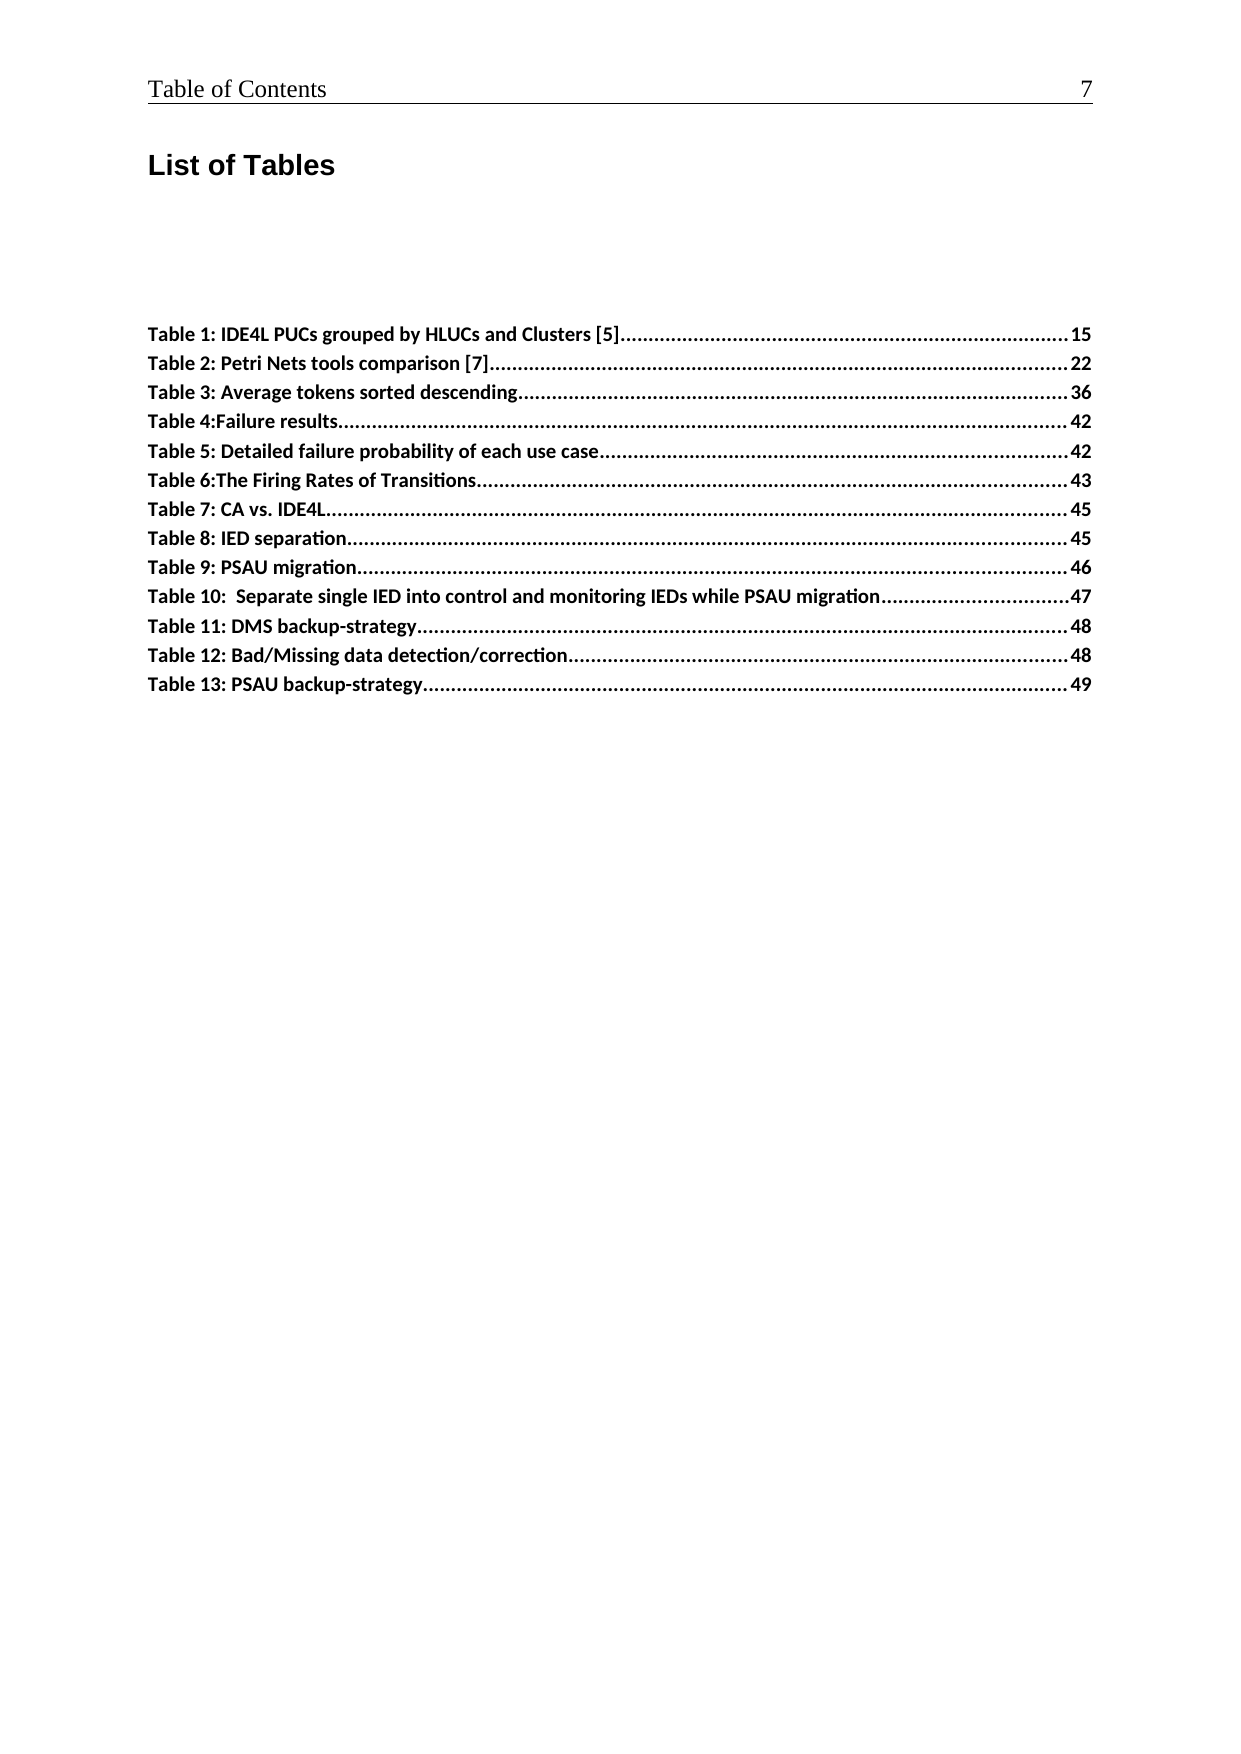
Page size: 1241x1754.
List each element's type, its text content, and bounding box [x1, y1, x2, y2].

text Table 6:The Firing Rates of Transitions 43 [148, 467, 1093, 492]
text Table 2: Petri Nets tools comparison [7] 22 [148, 350, 1093, 376]
text Table 3: Average tokens sorted descending 36 [148, 379, 1093, 405]
text Table 5: Detailed failure probability of each use case 42 [148, 438, 1093, 463]
text Table 1: IDE4L PUCs grouped by HLUCs and Clusters [5] 15 [148, 321, 1093, 347]
text Table 11: DMS backup-strategy 48 [148, 613, 1093, 638]
text Table 8: IED separation 45 [148, 525, 1093, 551]
text Table 10: Separate single IED into control and monitoring IEDs while PSAU migration 47 [148, 584, 1093, 609]
text List of Tables [148, 148, 1093, 181]
text Table 4:Failure results 42 [148, 409, 1093, 434]
text Table 9: PSAU migration 46 [148, 554, 1093, 580]
text Table 13: PSAU backup-strategy 49 [148, 671, 1093, 697]
text Table 7: CA vs. IDE4L 45 [148, 496, 1093, 522]
text Table 12: Bad/Missing data detection/correction 48 [148, 642, 1093, 667]
